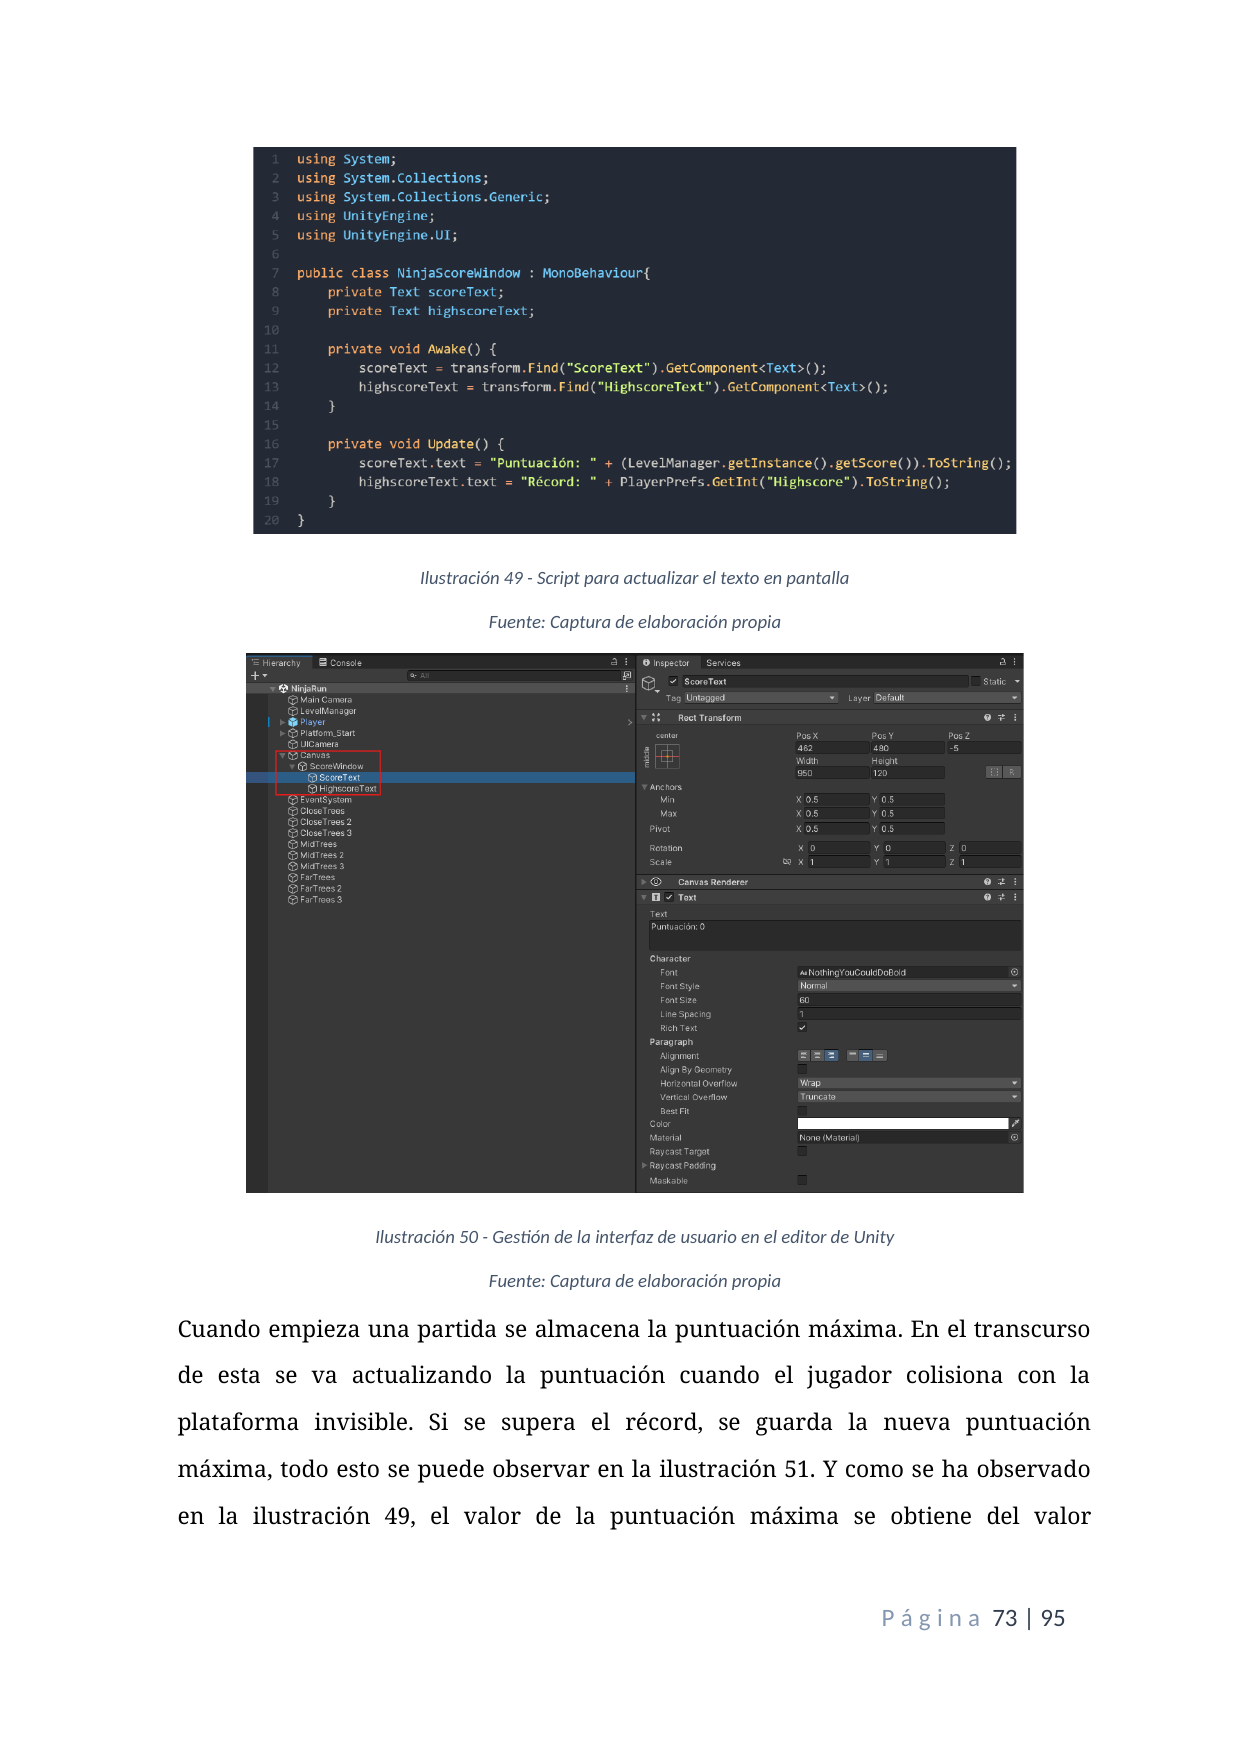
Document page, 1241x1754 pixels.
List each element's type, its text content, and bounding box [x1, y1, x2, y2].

text Fuente: Captura de elaboración propia [177, 610, 1092, 633]
picture [246, 653, 1024, 1193]
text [177, 1312, 1092, 1531]
text Fuente: Captura de elaboración propia [177, 1269, 1092, 1292]
picture [253, 147, 1017, 534]
